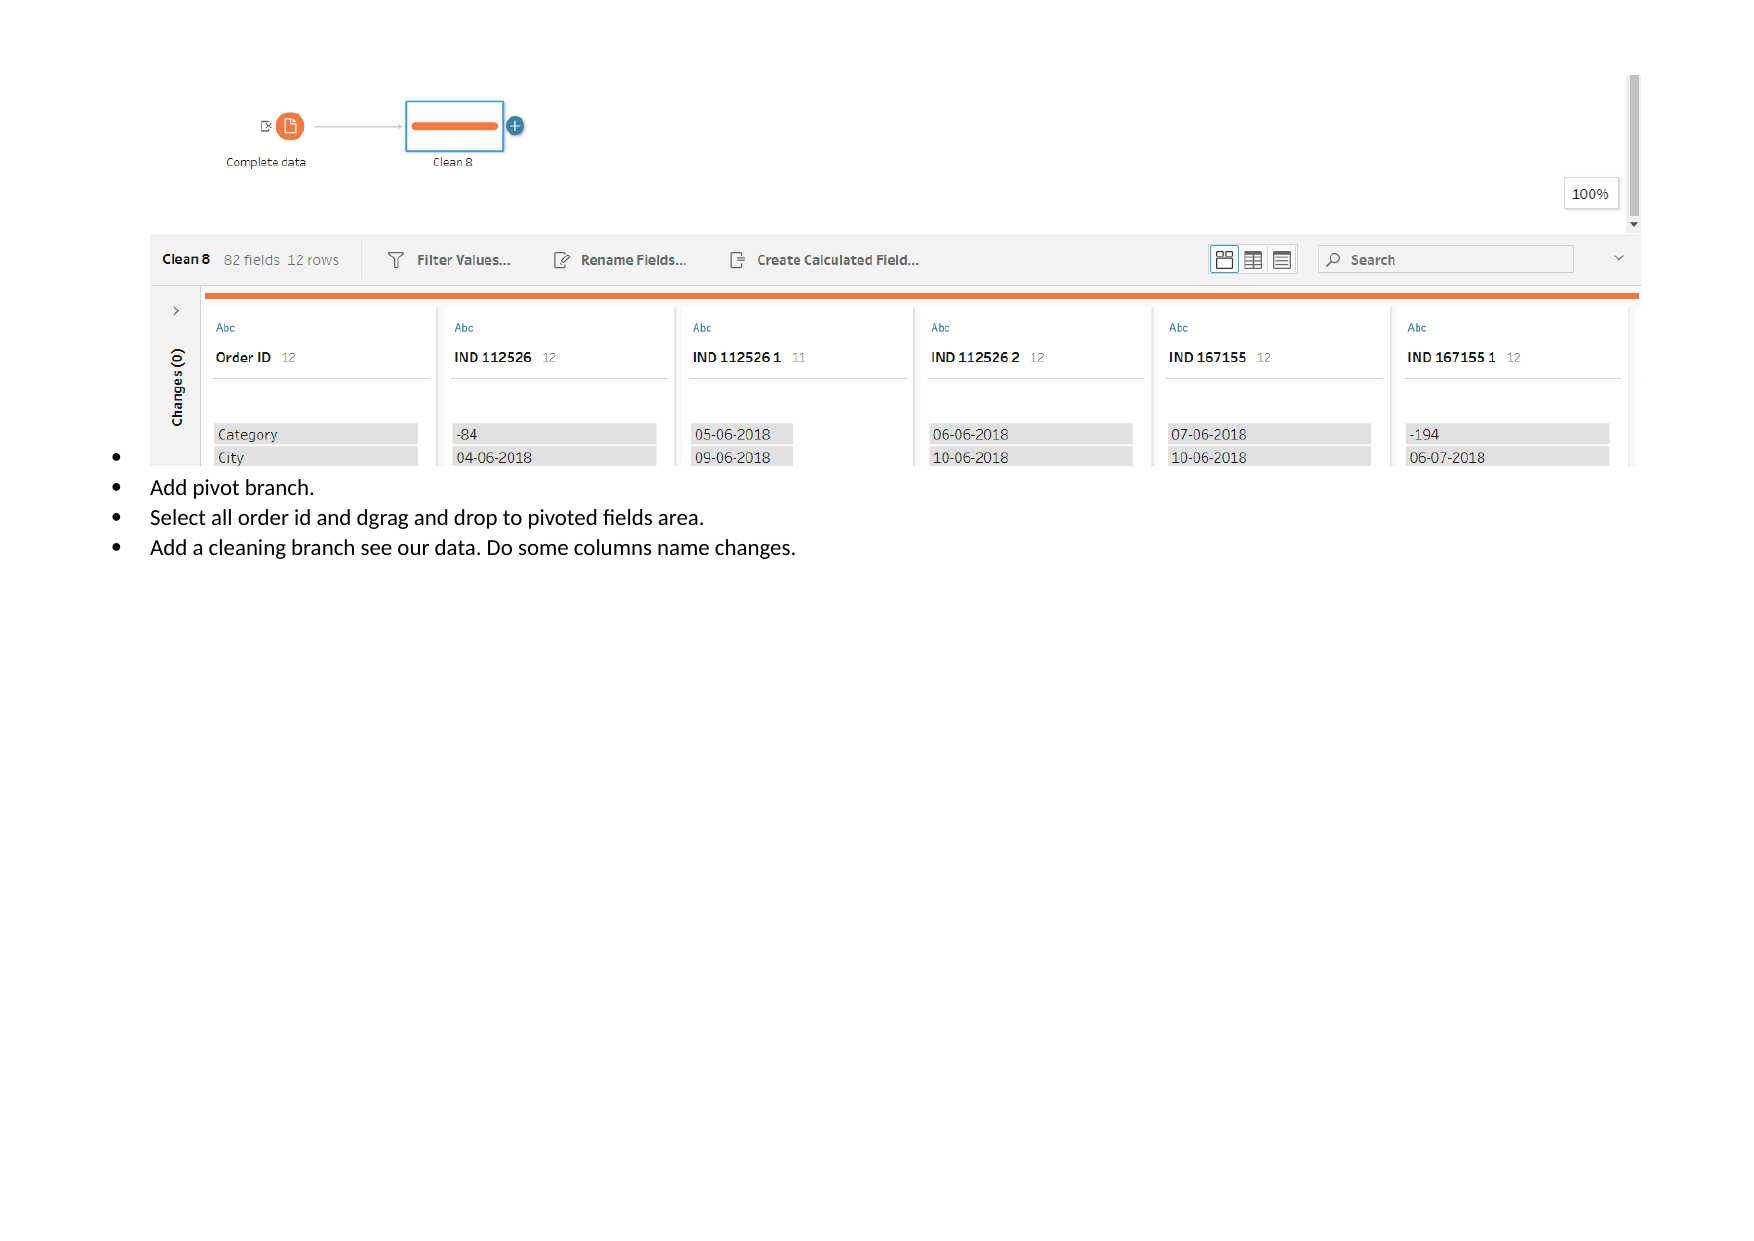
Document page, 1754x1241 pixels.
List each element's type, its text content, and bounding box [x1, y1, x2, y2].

list Select all order id and dgrag and drop to pivoted fields area. [112, 503, 1679, 531]
list Add a cleaning branch see our data. Do some columns name changes. [112, 533, 1679, 561]
list Add pivot branch. [112, 473, 1679, 501]
picture [150, 75, 1642, 466]
